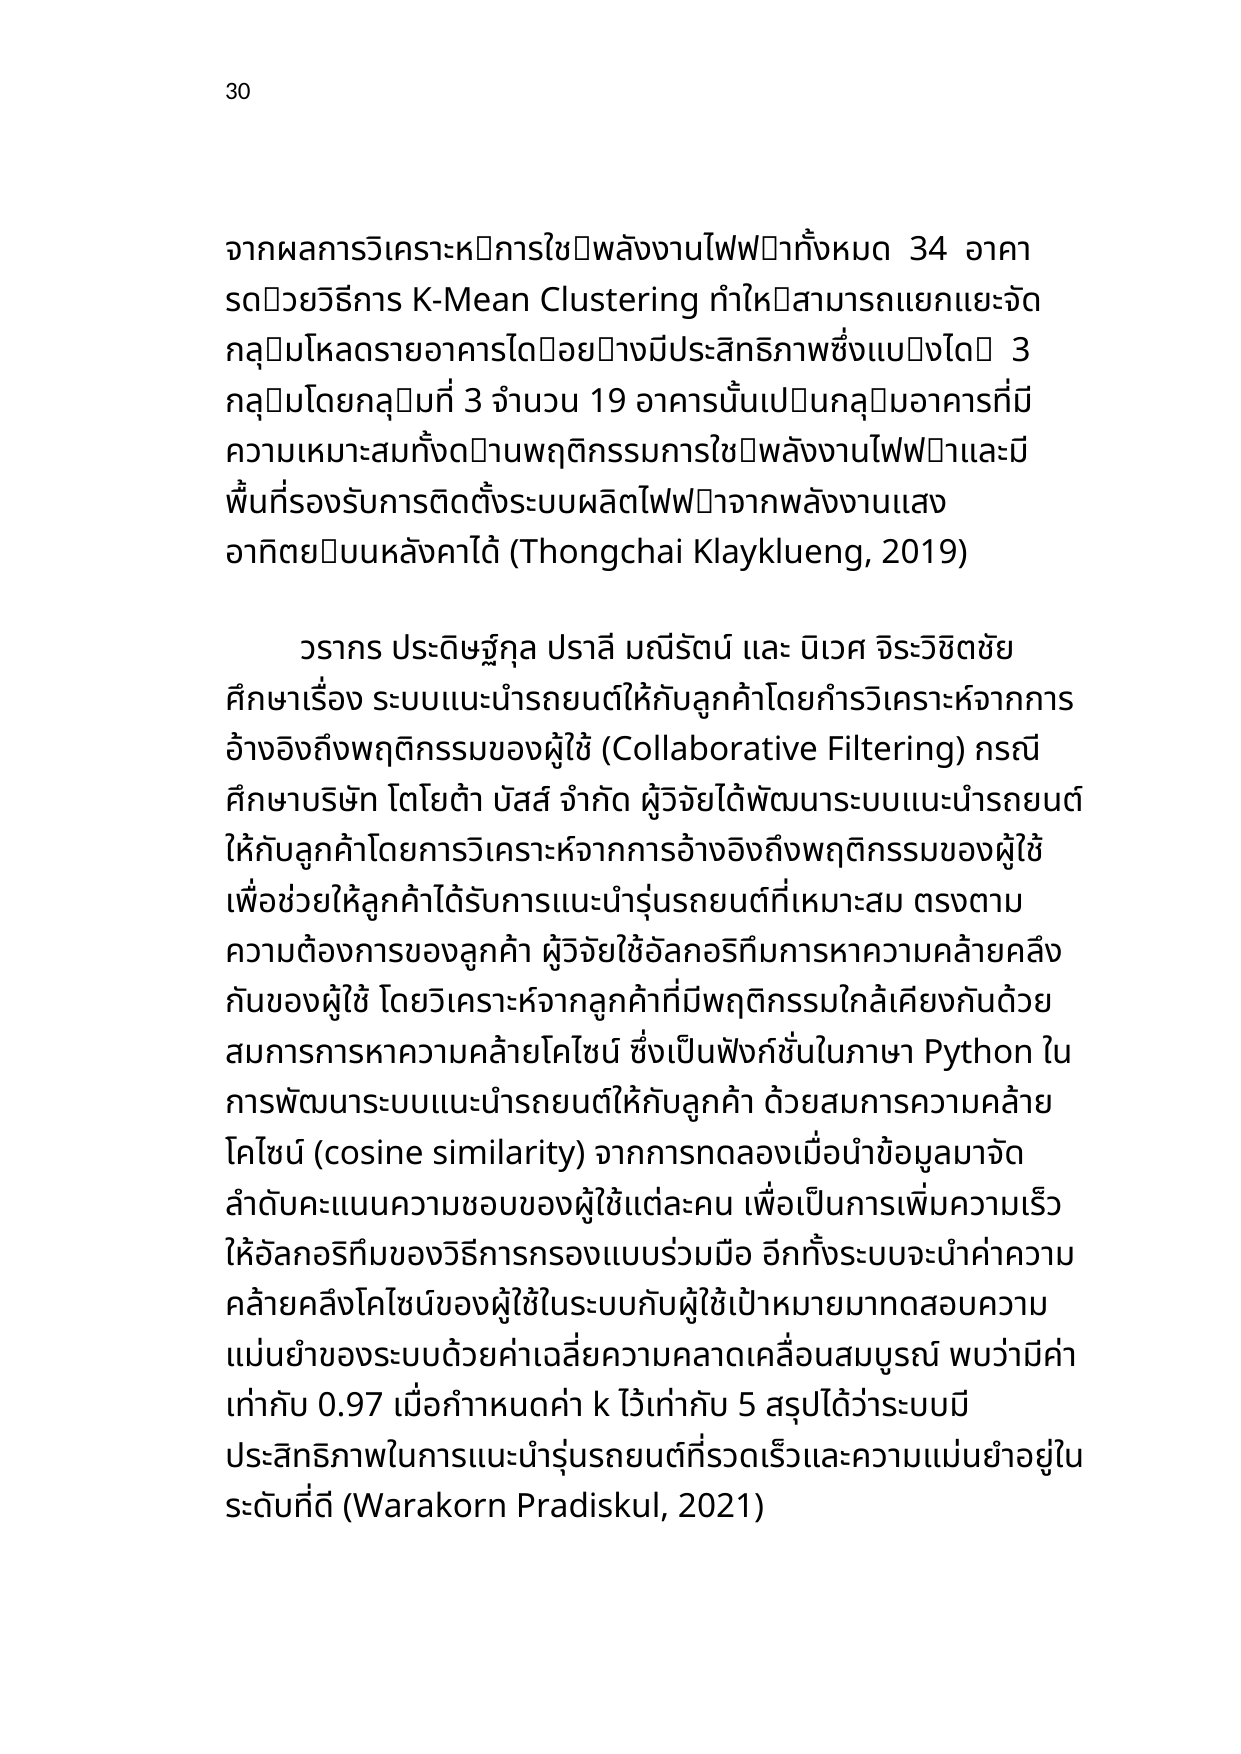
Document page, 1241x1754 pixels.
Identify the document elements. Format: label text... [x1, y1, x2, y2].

text วรากร ประดิษฐ์กุล ปราลี มณีรัตน์ และ นิเวศ จิระวิชิตชัย ศึกษาเรื่อง ระบบแนะนํารถยนต์ให้กับลูกค้าโดยกํารวิเคราะห์จากการอ้างอิงถึงพฤติกรรมของผู้ใช้ (Collaborative Filtering) กรณีศึกษาบริษัท โตโยต้า บัสส์ จำกัด ผู้วิจัยได้พัฒนาระบบแนะนำรถยนต์ให้กับลูกค้าโดยการวิเคราะห์จากการอ้างอิงถึงพฤติกรรมของผู้ใช้ เพื่อช่วยให้ลูกค้าได้รับการแนะนำรุ่นรถยนต์ที่เหมาะสม ตรงตามความต้องการของลูกค้า ผู้วิจัยใช้อัลกอริทึมการหาความคล้ายคลึงกันของผู้ใช้ โดยวิเคราะห์จากลูกค้าที่มีพฤติกรรมใกล้เคียงกันด้วยสมการการหาความคล้ายโคไซน์ ซึ่งเป็นฟังก์ชั่นในภาษา Python ในการพัฒนาระบบแนะนำรถยนต์ให้กับลูกค้า ด้วยสมการความคล้ายโคไซน์ (cosine similarity) จากการทดลองเมื่อนำข้อมูลมาจัดลำดับคะแนนความชอบของผู้ใช้แต่ละคน เพื่อเป็นการเพิ่มความเร็วให้อัลกอริทึมของวิธีการกรองแบบร่วมมือ อีกทั้งระบบจะนำค่าความคล้ายคลึงโคไซน์ของผู้ใช้ในระบบกับผู้ใช้เป้าหมายมาทดสอบความแม่นยำของระบบด้วยค่าเฉลี่ยความคลาดเคลื่อนสมบูรณ์ พบว่ามีค่าเท่ากับ 0.97 เมื่อกำาหนดค่า k ไว้เท่ากับ 5 สรุปได้ว่าระบบมีประสิทธิภาพในการแนะนำรุ่นรถยนต์ที่รวดเร็วและความแม่นยำอยู่ในระดับที่ดี [225, 624, 1090, 1533]
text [225, 225, 1090, 579]
